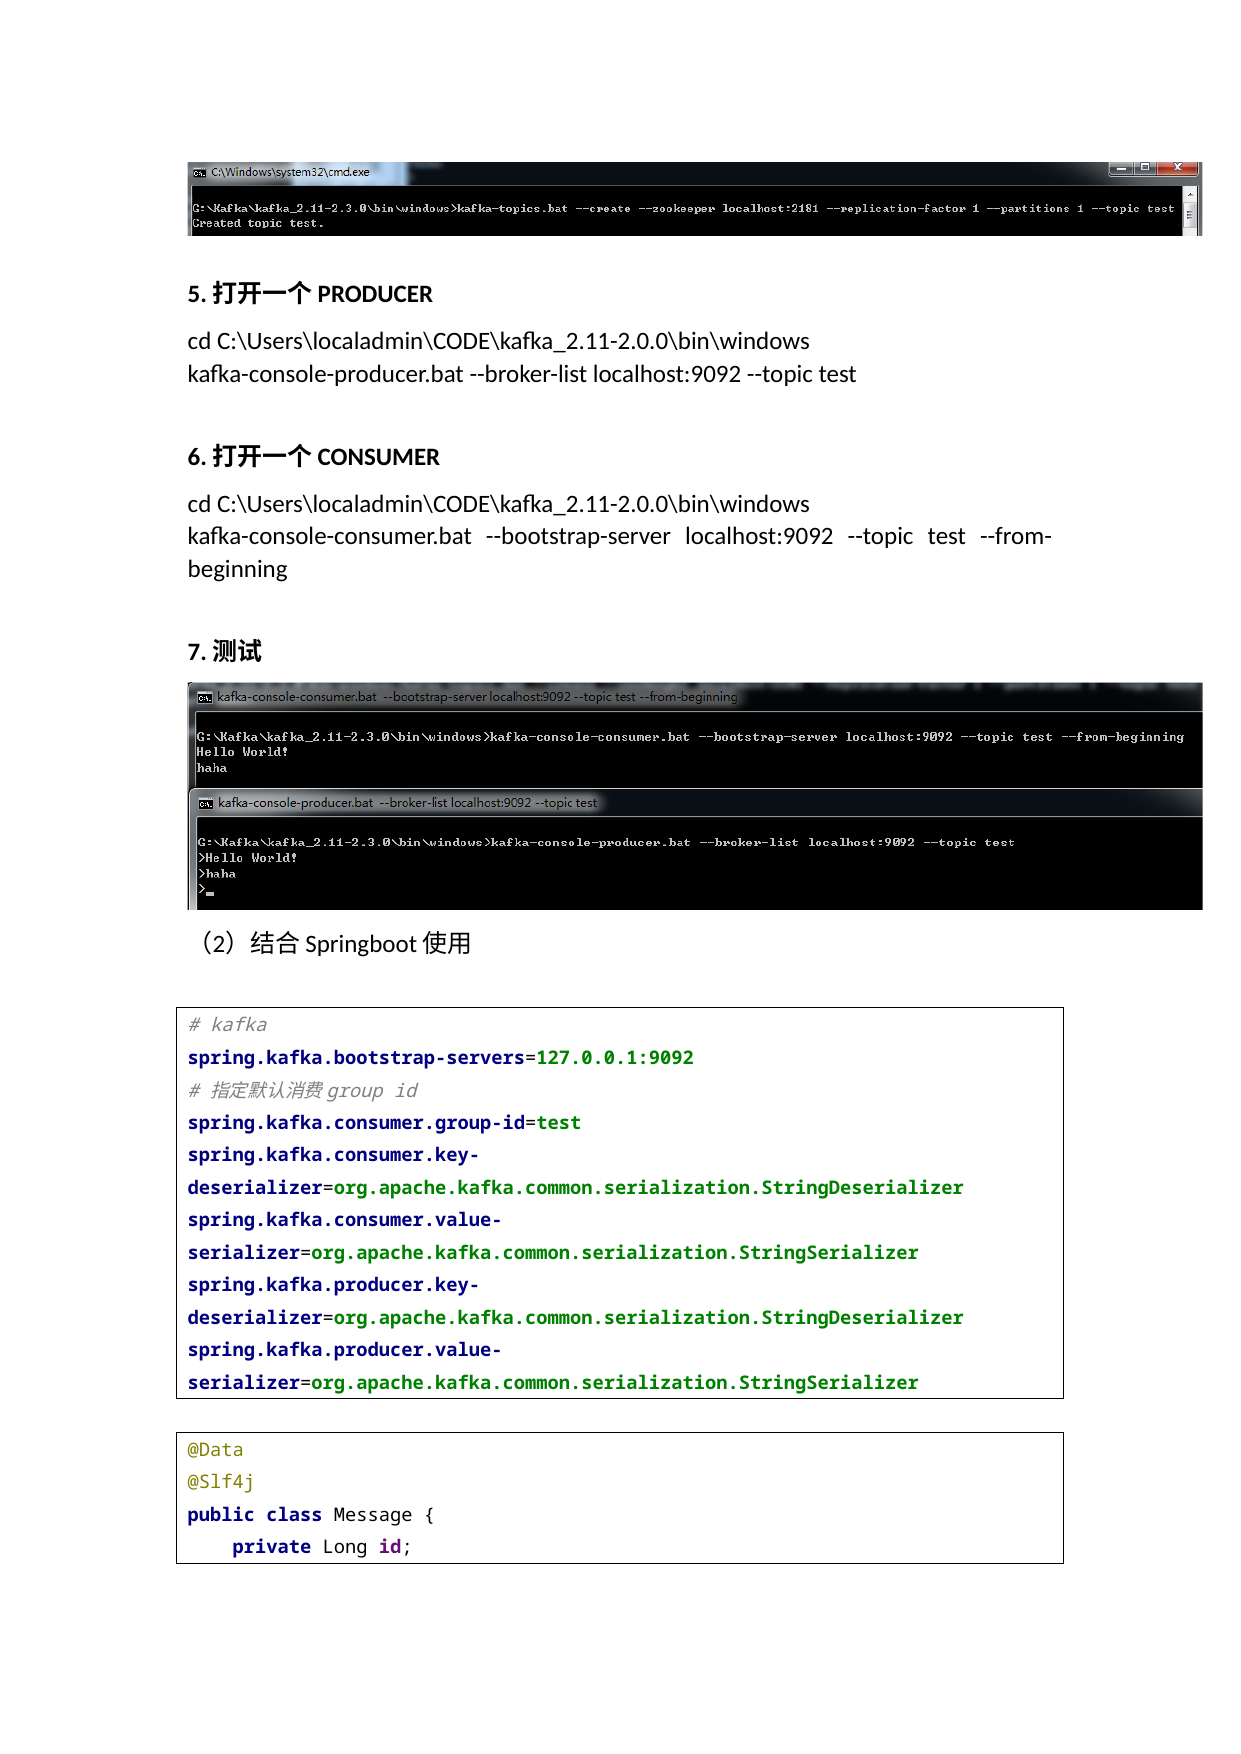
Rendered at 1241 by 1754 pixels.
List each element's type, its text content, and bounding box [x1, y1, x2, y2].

picture [187, 682, 1203, 910]
list （2）结合Springboot使用 [187, 910, 1053, 974]
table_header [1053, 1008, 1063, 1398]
list kafka-console-producer.bat --broker-list localhost:9092 --topic test [187, 357, 1053, 389]
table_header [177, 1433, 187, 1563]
list kafka-console-consumer.bat --bootstrap-server localhost:9092 --topic test --from-beginning [187, 519, 1053, 584]
list 5. 打开一个PRODUCER [187, 259, 1053, 324]
list 7. 测试 [187, 617, 1053, 682]
list cd C:\Users\localadmin\CODE\kafka_2.11-2.0.0\bin\windows [187, 487, 1053, 519]
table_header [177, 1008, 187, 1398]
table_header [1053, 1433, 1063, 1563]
list 6. 打开一个CONSUMER [187, 422, 1053, 487]
list cd C:\Users\localadmin\CODE\kafka_2.11-2.0.0\bin\windows [187, 324, 1053, 357]
picture [187, 162, 1203, 236]
